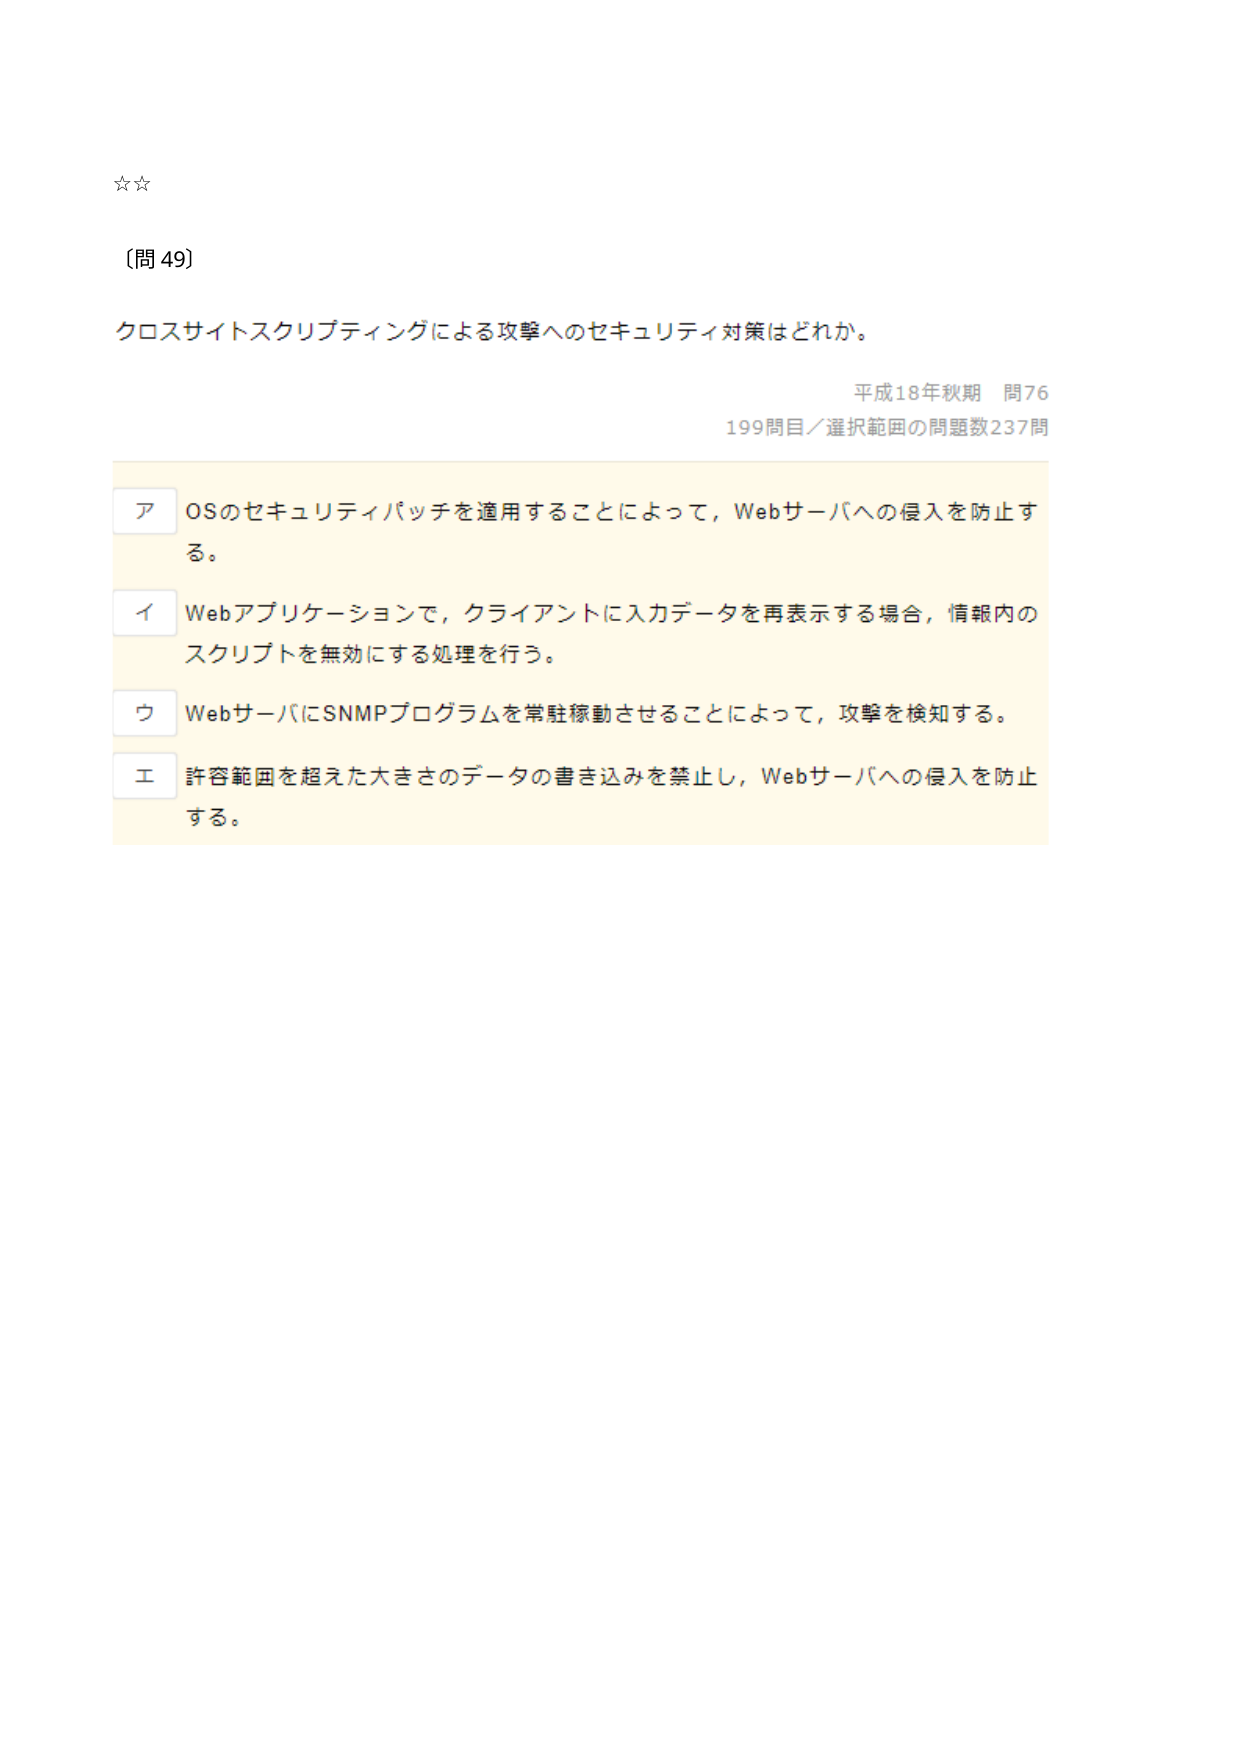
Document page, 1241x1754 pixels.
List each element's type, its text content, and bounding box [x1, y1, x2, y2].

picture [112, 314, 1049, 845]
text 〔問49〕 [112, 239, 1128, 277]
text ☆☆ [112, 164, 1128, 202]
